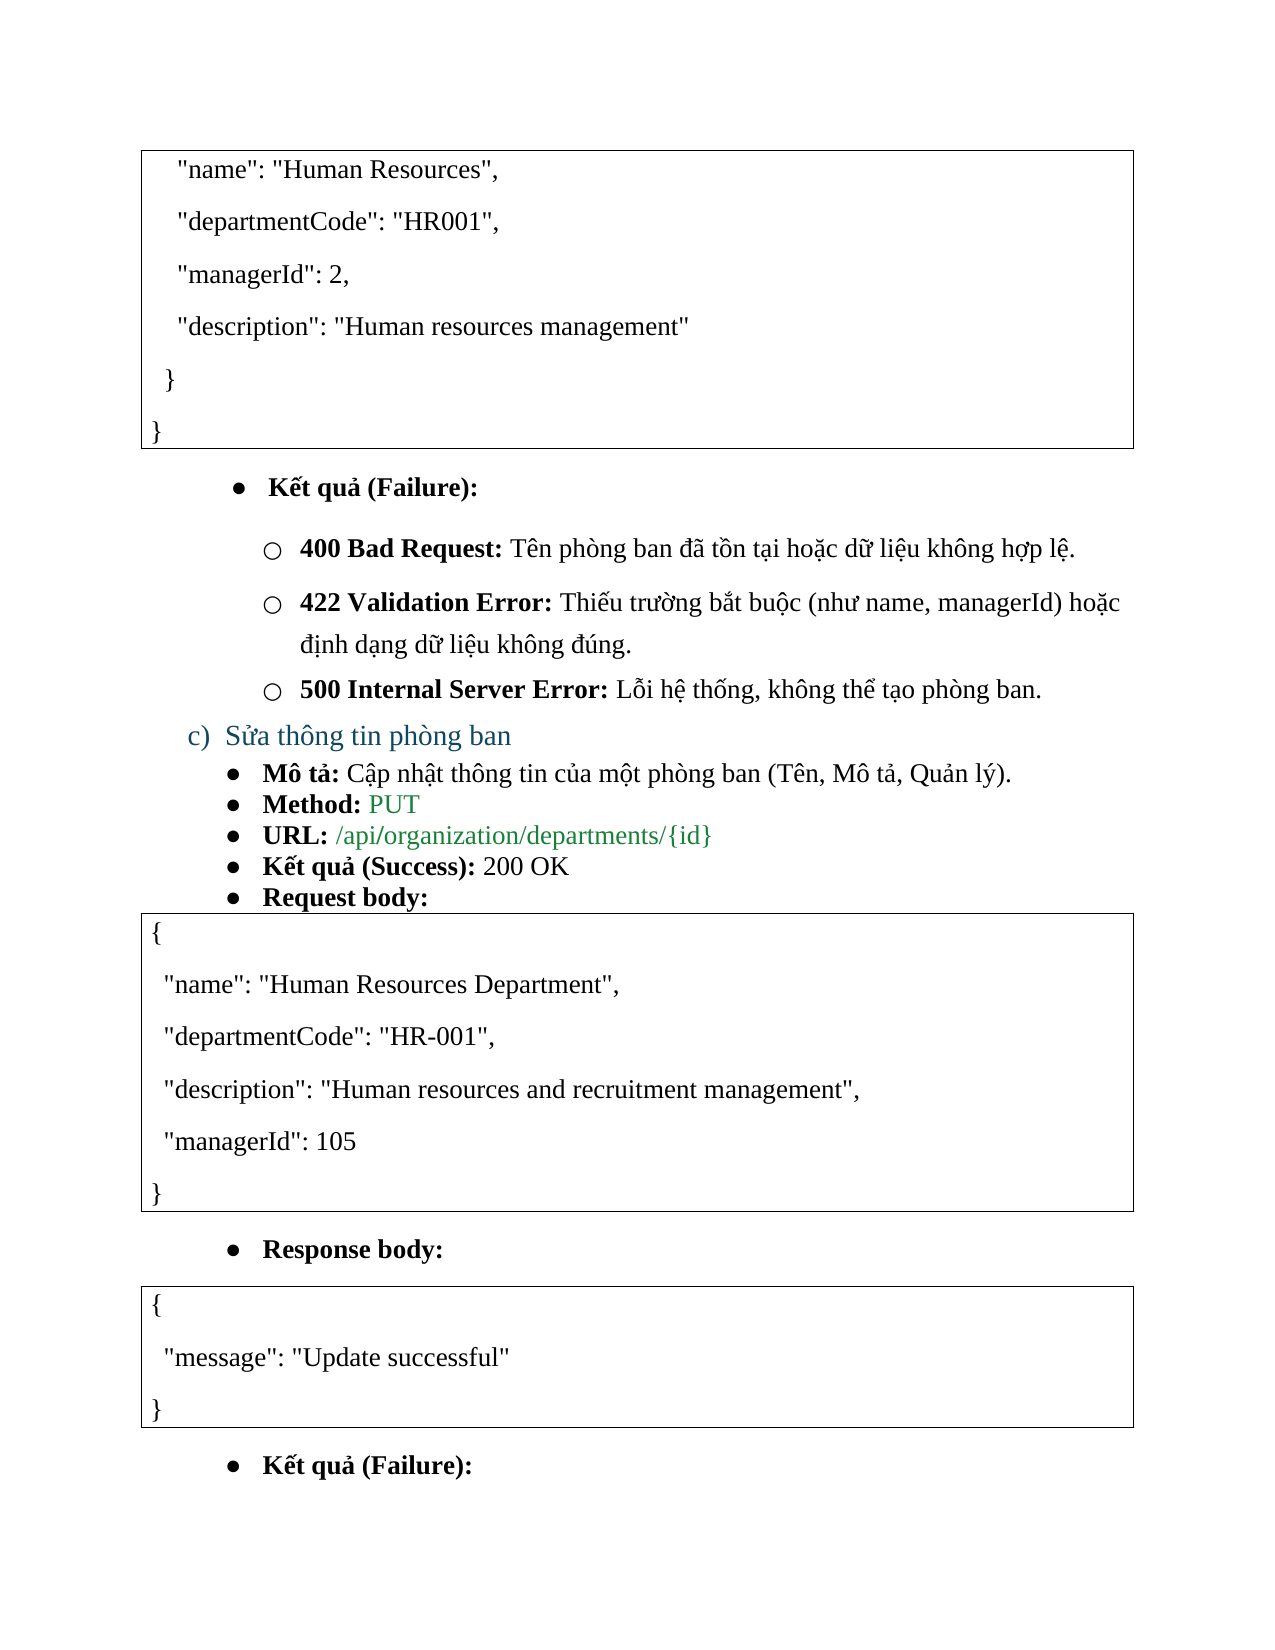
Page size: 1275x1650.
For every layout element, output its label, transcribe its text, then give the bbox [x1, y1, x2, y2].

text "departmentCode": "HR001", [142, 202, 1133, 237]
list 400 Bad Request: Tên phòng ban đã tồn tại hoặc dữ liệu không hợp lệ. [262, 523, 1125, 570]
text { [142, 1287, 1133, 1320]
list Kết quả (Success): 200 OK [225, 850, 1125, 881]
text "name": "Human Resources Department", [142, 965, 1133, 999]
list Request body: [225, 881, 1125, 912]
text "managerId": 2, [142, 255, 1133, 289]
text "name": "Human Resources", [142, 151, 1133, 184]
list Method: PUT [225, 788, 1125, 819]
list 500 Internal Server Error: Lỗi hệ thống, không thể tạo phòng ban. [262, 664, 1125, 711]
text } [142, 1390, 1133, 1427]
text } [142, 1174, 1133, 1211]
list Kết quả (Failure): [231, 471, 1125, 502]
text "managerId": 105 [142, 1122, 1133, 1156]
subtitle Sửa thông tin phòng ban [187, 718, 1125, 752]
text "message": "Update successful" [142, 1338, 1133, 1372]
text } [142, 412, 1133, 448]
list URL: /api/organization/departments/{id} [225, 819, 1125, 850]
list Response body: [225, 1233, 1125, 1264]
text "description": "Human resources management" [142, 307, 1133, 341]
list 422 Validation Error: Thiếu trường bắt buộc (như name, managerId) hoặc định dạng dữ liệu không đúng. [262, 577, 1125, 660]
text "departmentCode": "HR-001", [142, 1017, 1133, 1052]
text "description": "Human resources and recruitment management", [142, 1070, 1133, 1104]
text { [142, 914, 1133, 947]
text } [142, 359, 1133, 394]
list Mô tả: Cập nhật thông tin của một phòng ban (Tên, Mô tả, Quản lý). [225, 757, 1125, 788]
list Kết quả (Failure): [225, 1449, 1125, 1480]
